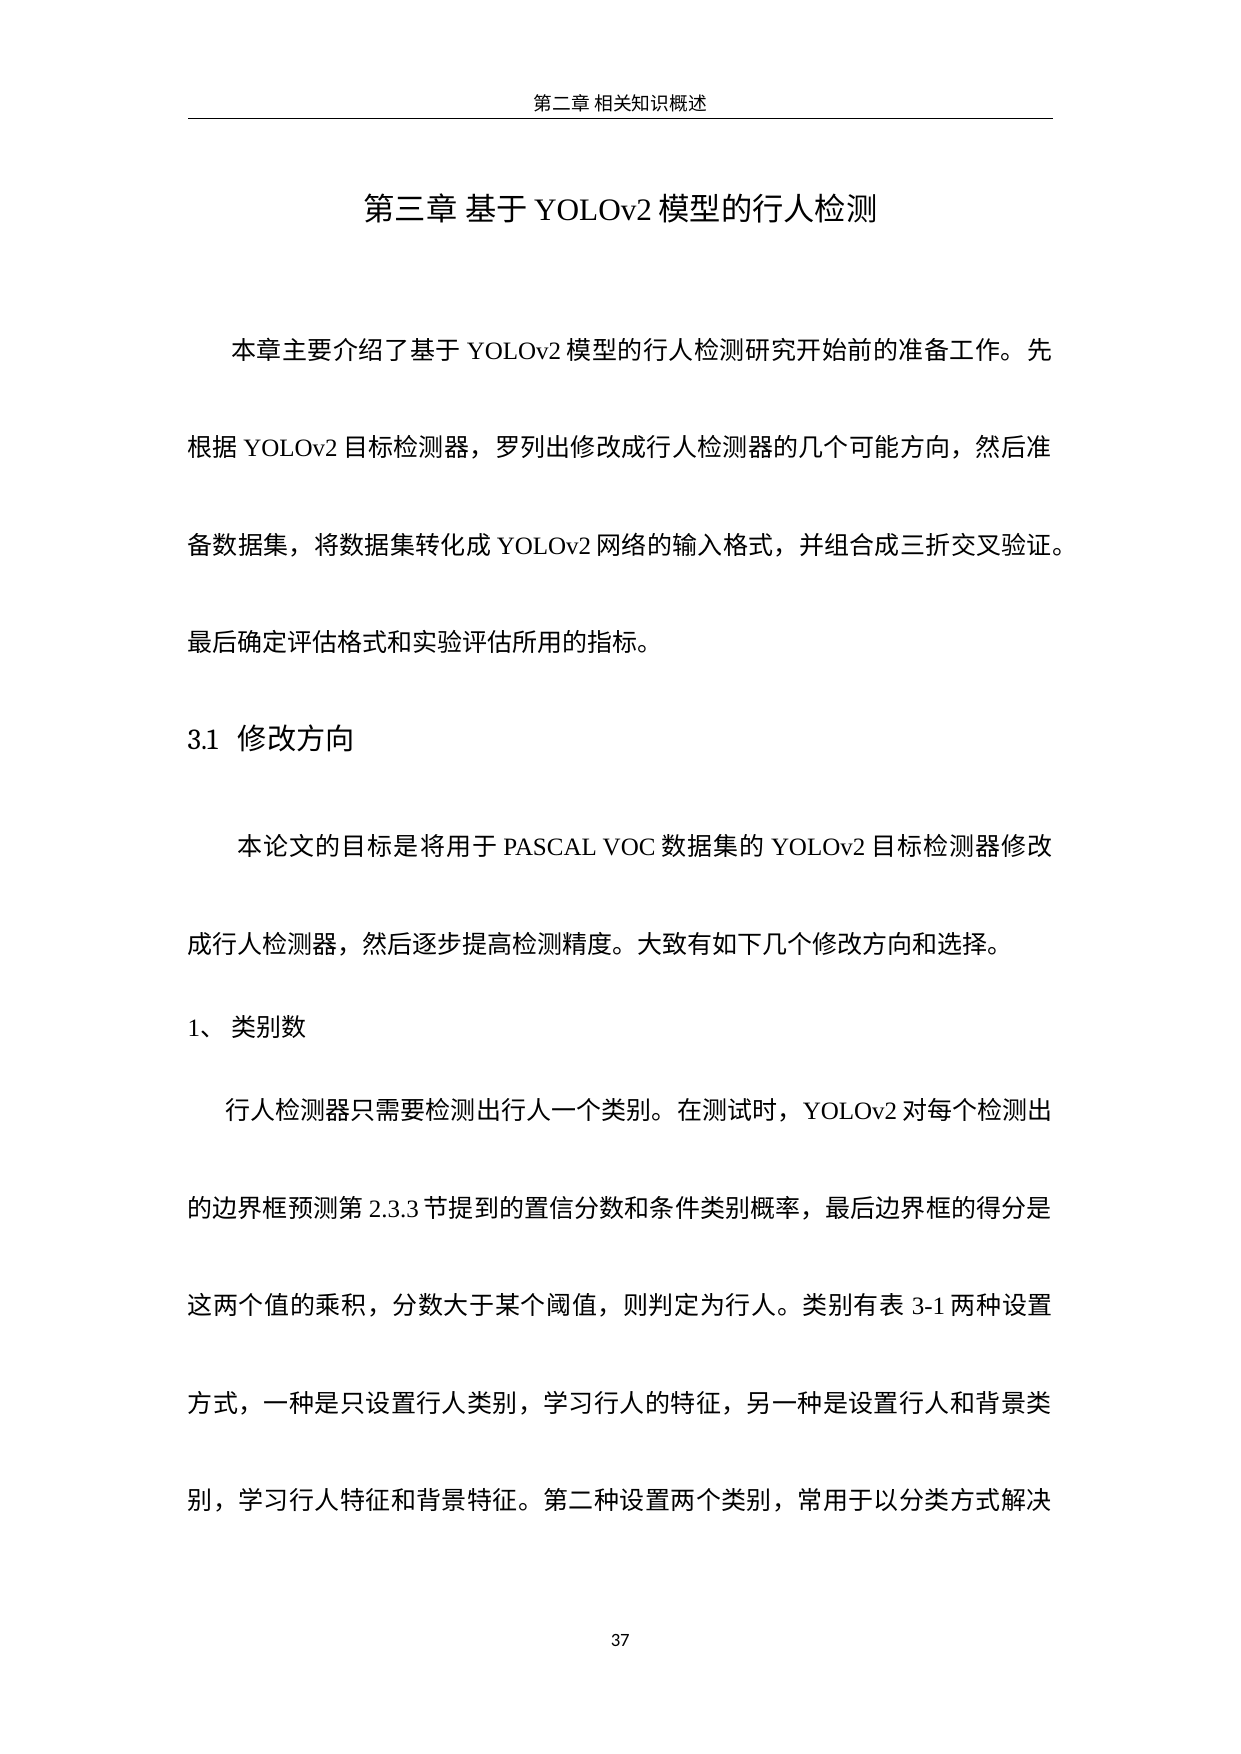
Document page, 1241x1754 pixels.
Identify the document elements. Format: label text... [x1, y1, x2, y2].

text 本章主要介绍了基于YOLOv2模型的行人检测研究开始前的准备工作。先根据YOLOv2目标检测器，罗列出修改成行人检测器的几个可能方向，然后准备数据集，将数据集转化成YOLOv2网络的输入格式，并组合成三折交叉验证。最后确定评估格式和实验评估所用的指标。 [187, 316, 1053, 673]
subtitle 第三章 基于YOLOv2模型的行人检测 [187, 174, 1053, 239]
text 本论文的目标是将用于PASCAL VOC数据集的YOLOv2目标检测器修改成行人检测器，然后逐步提高检测精度。大致有如下几个修改方向和选择。 [187, 812, 1053, 975]
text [187, 1076, 1053, 1531]
list 修改方向 [187, 704, 1053, 769]
list 类别数 [187, 993, 1053, 1058]
